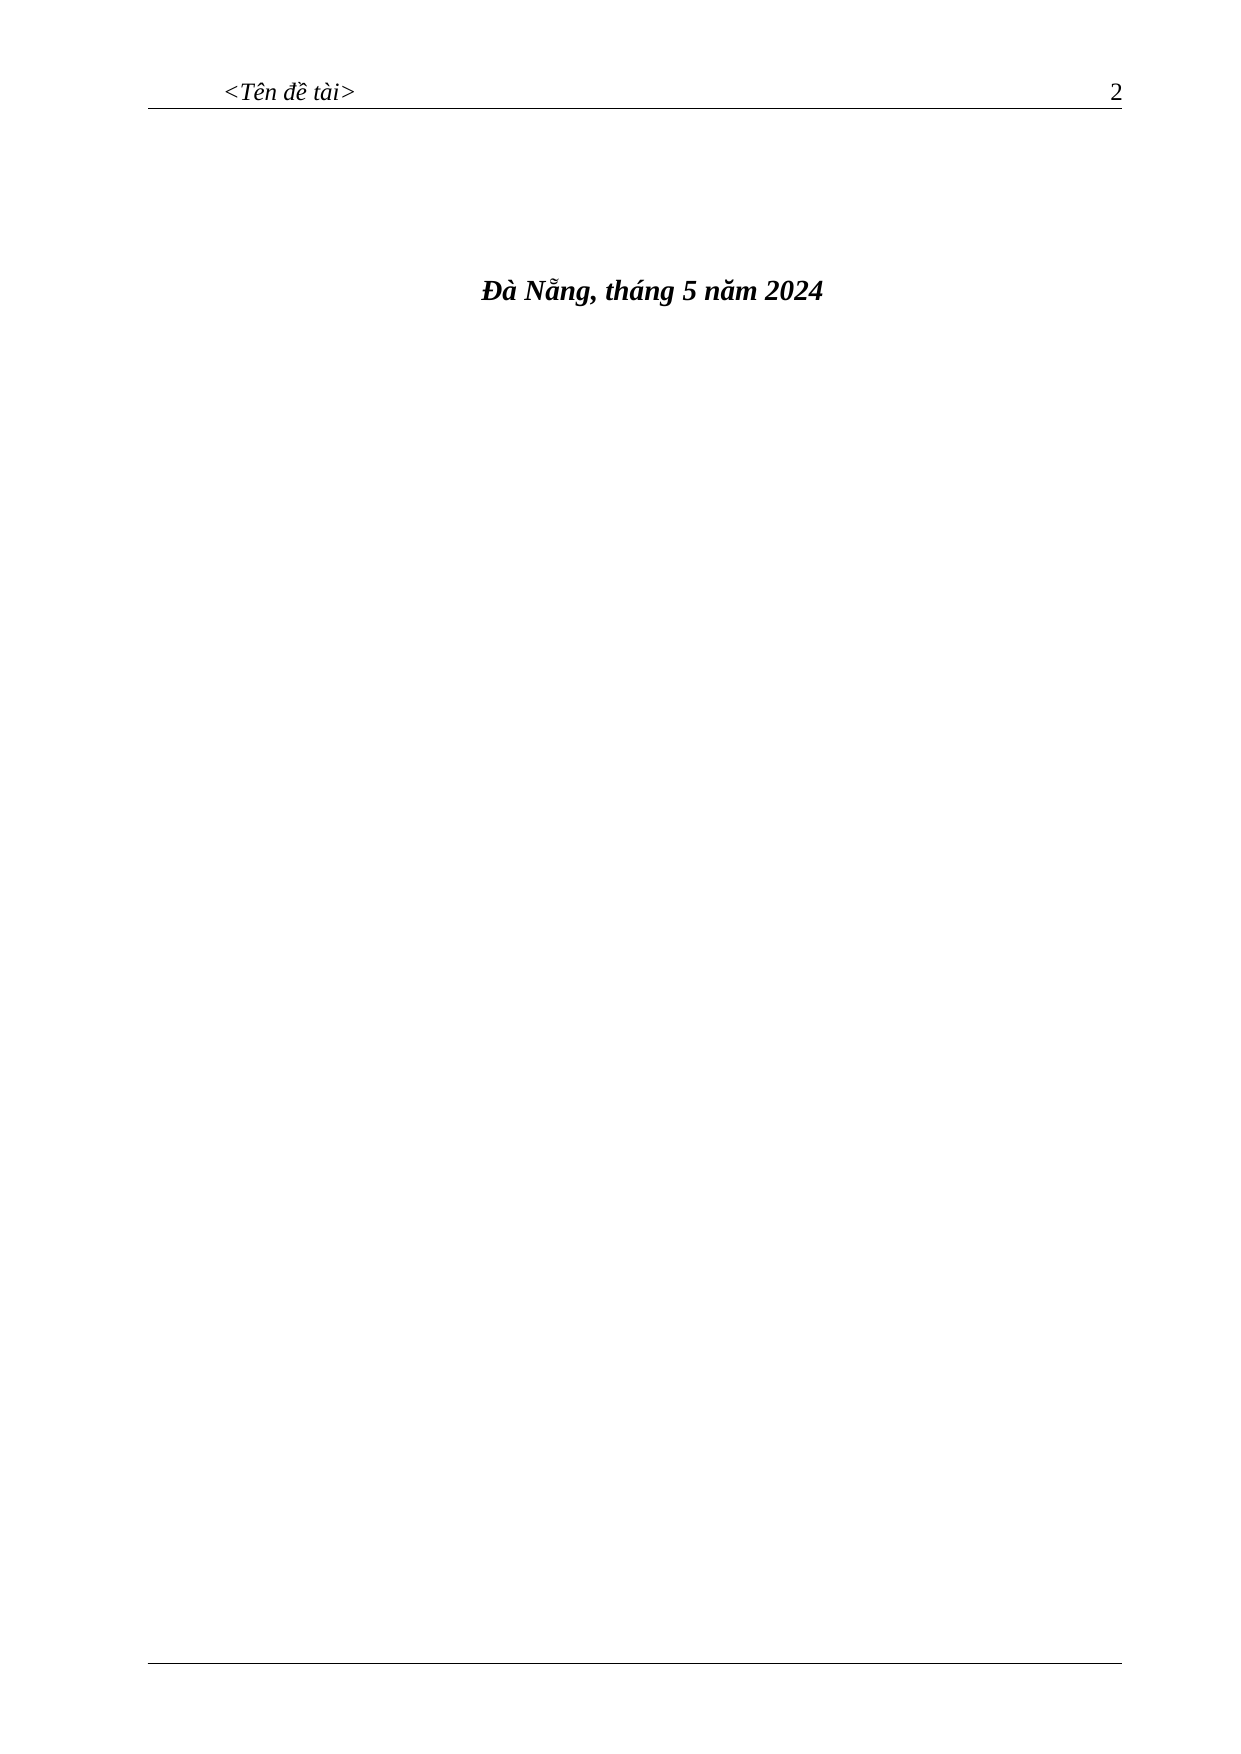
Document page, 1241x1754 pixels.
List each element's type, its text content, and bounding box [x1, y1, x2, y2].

text Đà Nẵng, tháng 5 năm 2024 [148, 273, 1082, 307]
